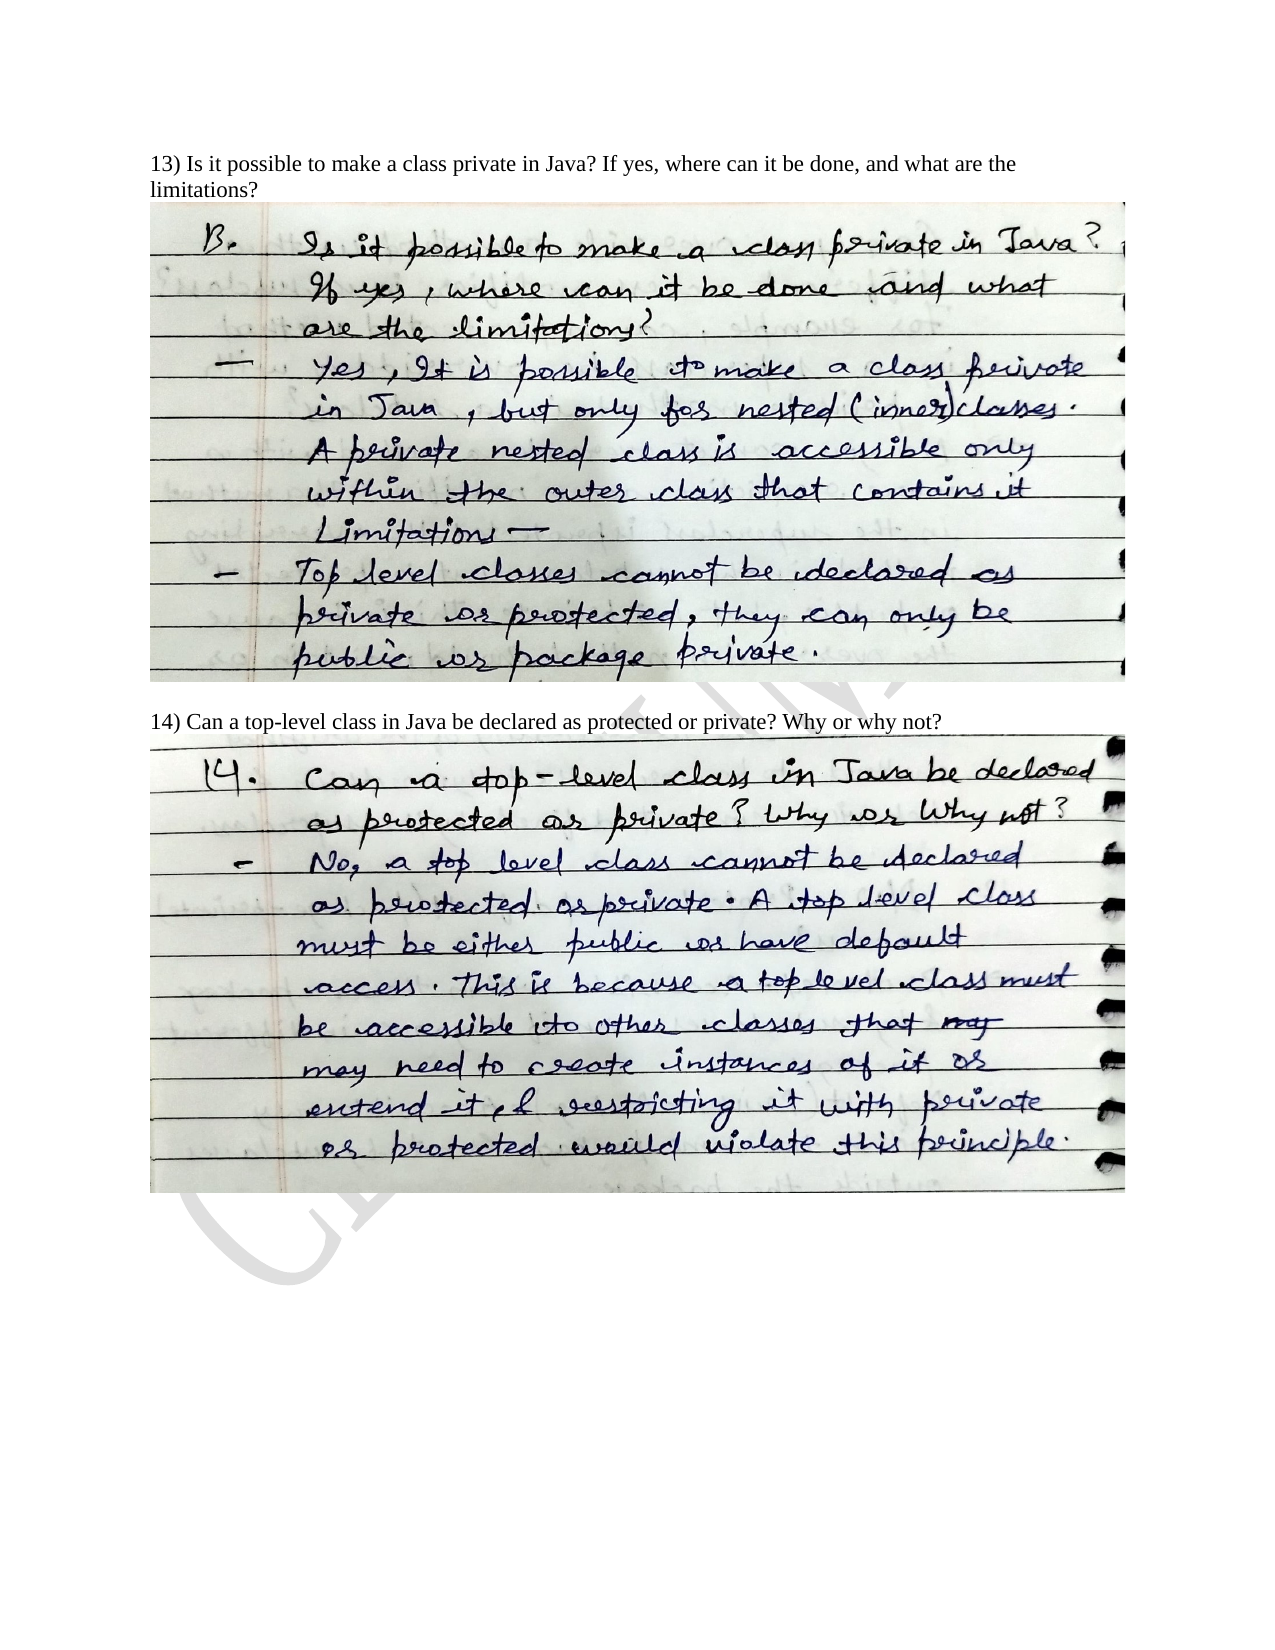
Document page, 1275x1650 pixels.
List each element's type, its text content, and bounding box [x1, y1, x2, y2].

picture [150, 202, 1125, 682]
picture [150, 734, 1125, 1193]
text 13) Is it possible to make a class private in Java? If yes, where can it be done, and what are the limitations? [150, 150, 1125, 202]
text 14) Can a top-level class in Java be declared as protected or private? Why or why not? [150, 708, 1125, 734]
